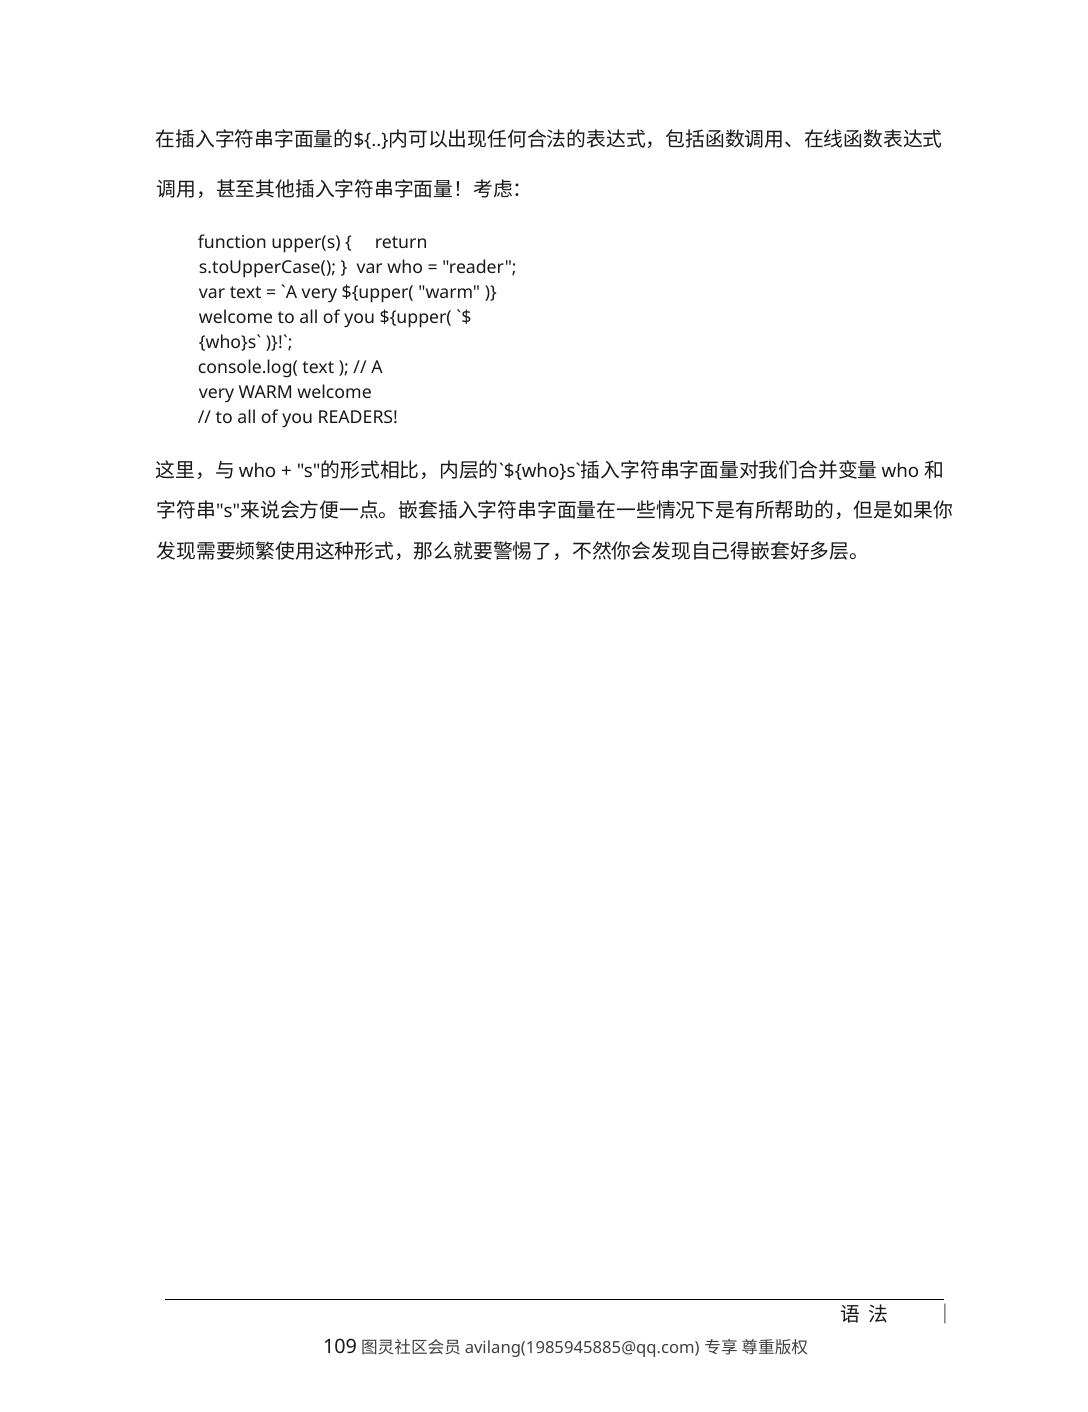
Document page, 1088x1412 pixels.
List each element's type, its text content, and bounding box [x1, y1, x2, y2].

text console.log( text ); // A very WARM welcome [198, 354, 417, 403]
text // to all of you READERS! [198, 404, 768, 429]
text function upper(s) { return s.toUpperCase(); } var who = "reader"; var text = `A very ${upper( "warm" )} welcome to all of you ${upper( `${who}s` )}!`; [198, 230, 550, 353]
text 在插入字符串字面量的${..}内可以出现任何合法的表达式，包括函数调用、在线函数表达式调用，甚至其他插入字符串字面量！考虑： [155, 124, 955, 202]
text 这里，与who + "s"的形式相比，内层的`${who}s`插入字符串字面量对我们合并变量who 和字符串"s"来说会方便一点。嵌套插入字符串字面量在一些情况下是有所帮助的，但是如果你发现需要频繁使用这种形式，那么就要警惕了，不然你会发现自己得嵌套好多层。 [155, 455, 955, 564]
